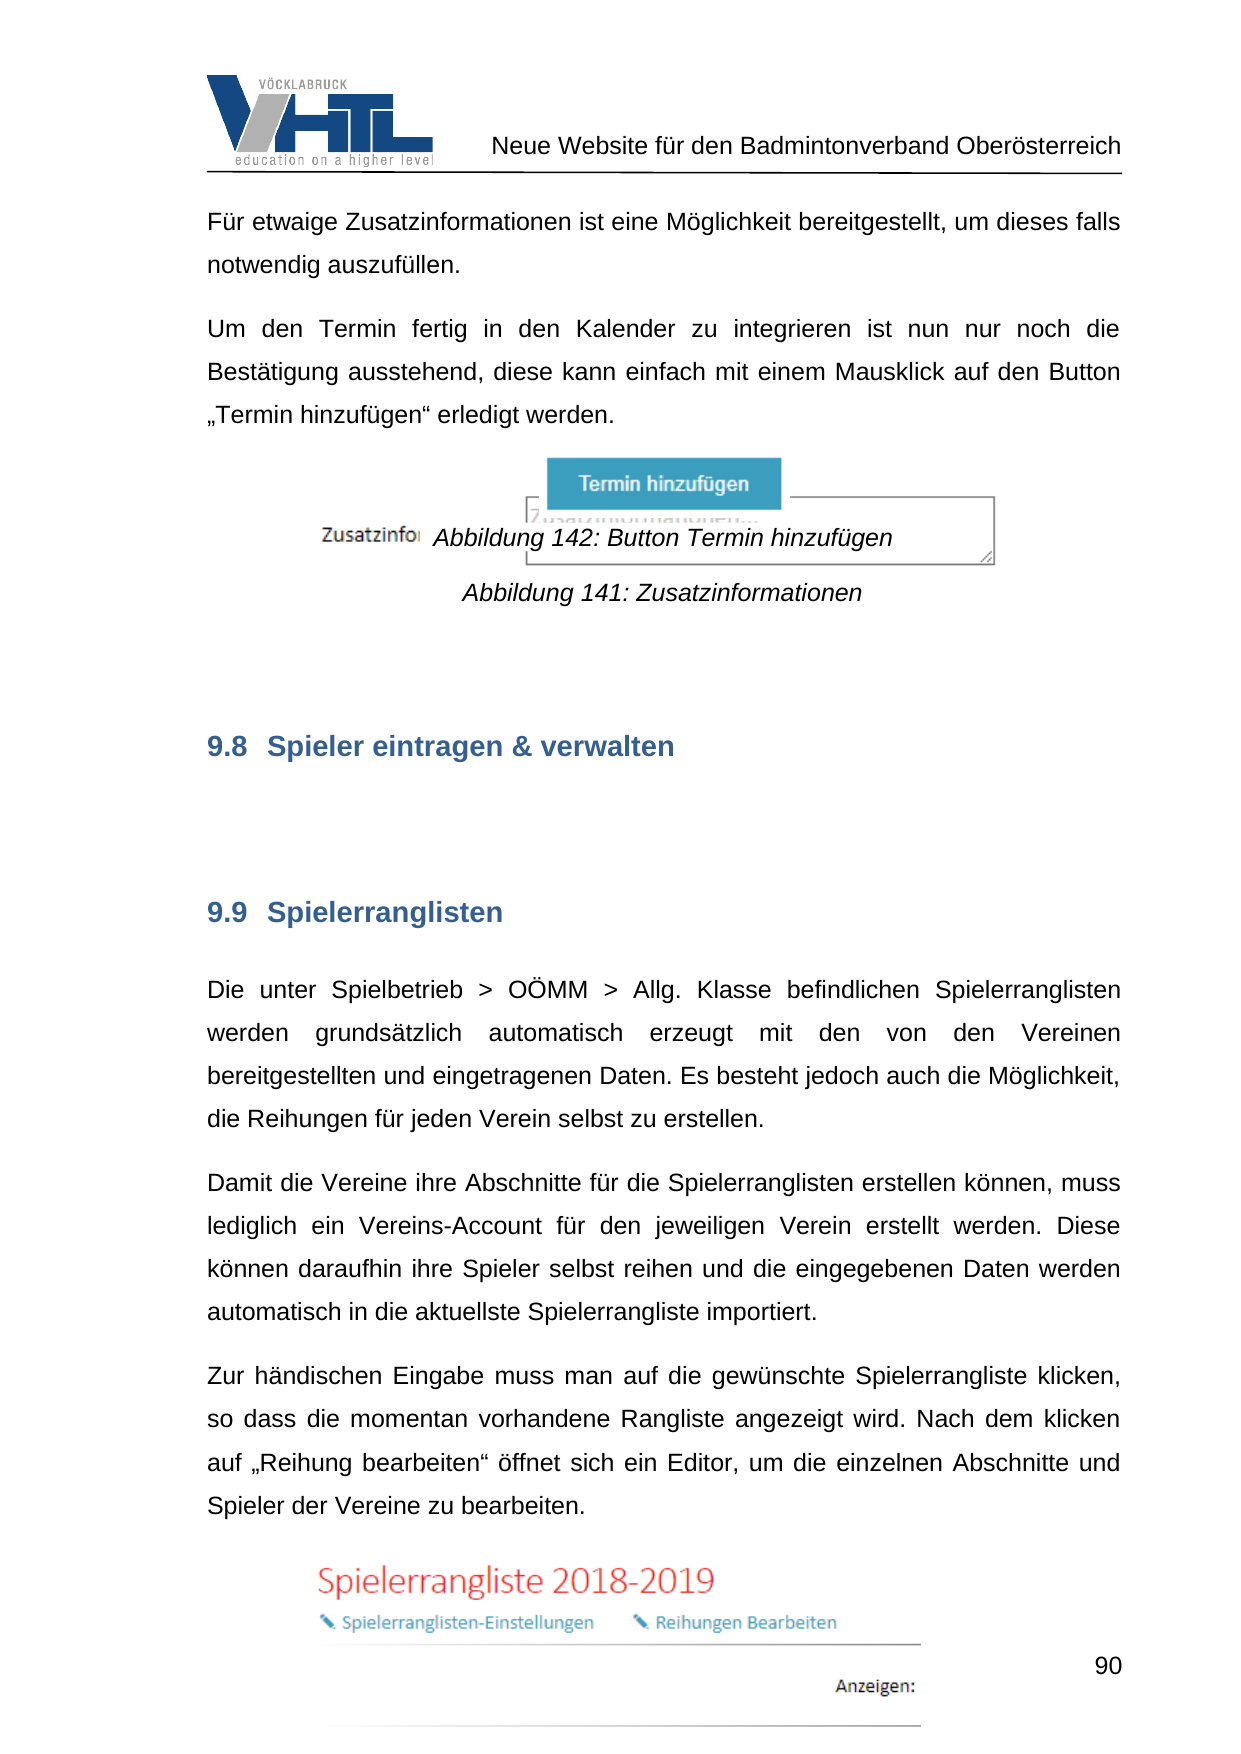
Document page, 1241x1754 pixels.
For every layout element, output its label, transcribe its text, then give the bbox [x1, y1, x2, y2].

subtitle Spieler eintragen & verwalten [207, 729, 1122, 762]
picture [308, 1560, 921, 1754]
text Damit die Vereine ihre Abschnitte für die Spielerranglisten erstellen können, muss lediglich ein Vereins-Account für den jeweiligen Verein erstellt werden. Diese können daraufhin ihre Spieler selbst reihen und die eingegebenen Daten werden automatisch in die aktuellste Spielerrangliste importiert. [207, 1168, 1122, 1326]
picture [315, 444, 1014, 589]
text Um den Termin fertig in den Kalender zu integrieren ist nun nur noch die Bestätigung ausstehend, diese kann einfach mit einem Mausklick auf den Button „Termin hinzufügen“ erledigt werden. [207, 314, 1122, 429]
subtitle Spielerranglisten [207, 895, 1122, 929]
text Die unter Spielbetrieb > OÖMM > Allg. Klasse befindlichen Spielerranglisten werden grundsätzlich automatisch erzeugt mit den von den Vereinen bereitgestellten und eingetragenen Daten. Es besteht jedoch auch die Möglichkeit, die Reihungen für jeden Verein selbst zu erstellen. [207, 975, 1122, 1133]
picture [206, 75, 433, 167]
text Zur händischen Eingabe muss man auf die gewünschte Spielerrangliste klicken, so dass die momentan vorhandene Rangliste angezeigt wird. Nach dem klicken auf „Reihung bearbeiten“ öffnet sich ein Editor, um die einzelnen Abschnitte und Spieler der Vereine zu bearbeiten. [207, 1361, 1122, 1519]
text Für etwaige Zusatzinformationen ist eine Möglichkeit bereitgestellt, um dieses falls notwendig auszufüllen. [207, 207, 1122, 279]
